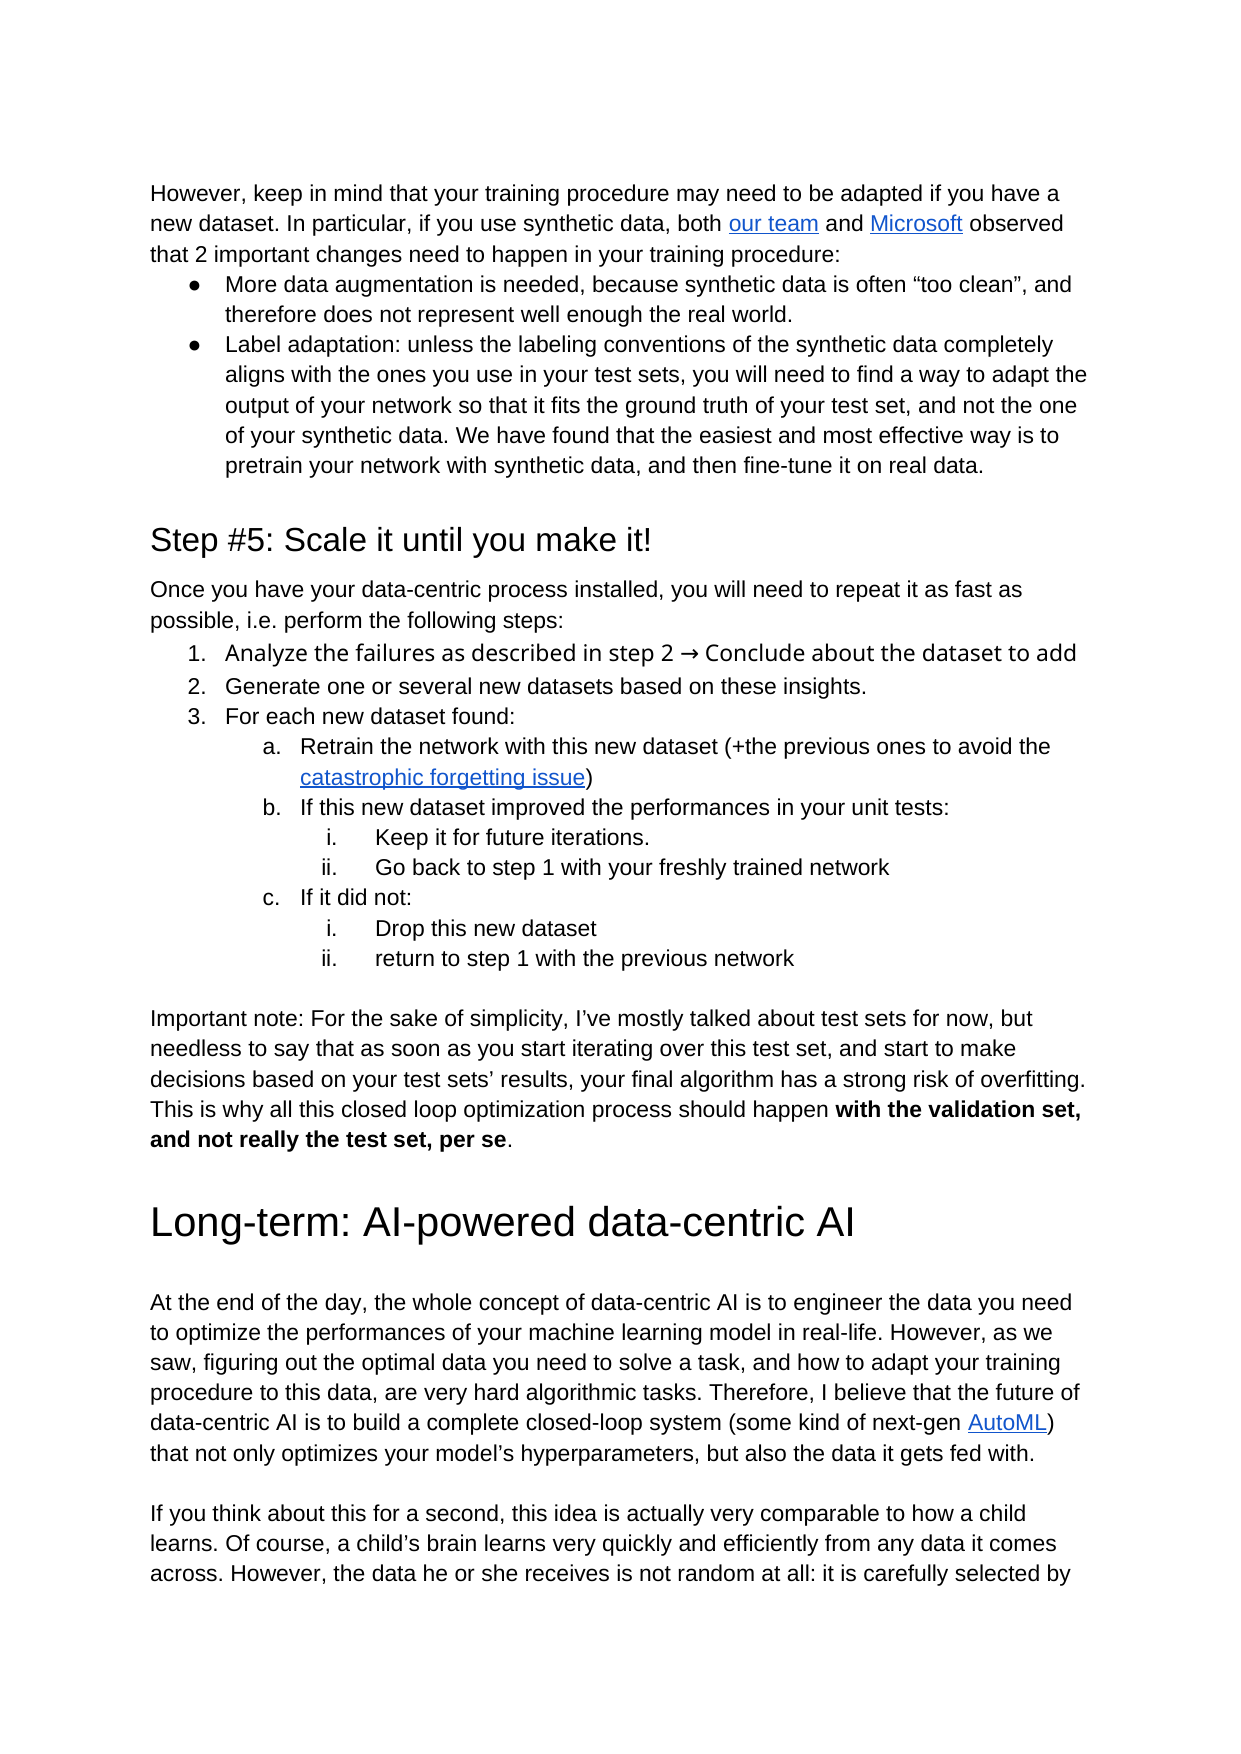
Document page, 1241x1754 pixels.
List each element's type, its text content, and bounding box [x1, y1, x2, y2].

list If this new dataset improved the performances in your unit tests: [262, 794, 1090, 820]
list For each new dataset found: [187, 703, 1090, 729]
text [150, 1500, 1090, 1587]
list More data augmentation is needed, because synthetic data is often “too clean”, and therefore does not represent well enough the real world. [187, 271, 1090, 327]
text At the end of the day, the whole concept of data-centric AI is to engineer the data you need to optimize the performances of your machine learning model in real-life. However, as we saw, figuring out the optimal data you need to solve a task, and how to adapt your training procedure to this data, are very hard algorithmic tasks. Therefore, I believe that the future of data-centric AI is to build a complete closed-loop system (some kind of next-gen AutoML) that not only optimizes your model’s hyperparameters, but also the data it gets fed with. [150, 1288, 1090, 1466]
list Go back to step 1 with your freshly trained network [337, 854, 1090, 880]
list Generate one or several new datasets based on these insights. [187, 673, 1090, 699]
text Important note: For the sake of simplicity, I’ve mostly talked about test sets for now, but needless to say that as soon as you start iterating over this test set, and start to make decisions based on your test sets’ results, your final algorithm has a strong risk of overfitting. This is why all this closed loop optimization process should happen with the validation set, and not really the test set, per se. [150, 1005, 1090, 1152]
text Once you have your data-centric process installed, you will need to repeat it as fast as possible, i.e. perform the following steps: [150, 576, 1090, 633]
text However, keep in mind that your training procedure may need to be adapted if you have a new dataset. In particular, if you use synthetic data, both our team and Microsoft observed that 2 important changes need to happen in your training procedure: [150, 180, 1090, 267]
list If it did not: [262, 884, 1090, 911]
list Keep it for future iterations. [337, 824, 1090, 850]
subtitle Step #5: Scale it until you make it! [150, 520, 1090, 558]
list Retrain the network with this new dataset (+the previous ones to avoid the catastrophic forgetting issue) [262, 733, 1090, 790]
list Analyze the failures as described in step 2 → Conclude about the dataset to add [187, 637, 1090, 668]
subtitle Long-term: AI-powered data-centric AI [150, 1198, 1090, 1246]
list return to step 1 with the previous network [337, 945, 1090, 971]
list Label adaptation: unless the labeling conventions of the synthetic data completely aligns with the ones you use in your test sets, you will need to find a way to adapt the output of your network so that it fits the ground truth of your test set, and not the one of your synthetic data. We have found that the easiest and most effective way is to pretrain your network with synthetic data, and then fine-tune it on real data. [187, 331, 1090, 478]
list Drop this new dataset [337, 914, 1090, 941]
